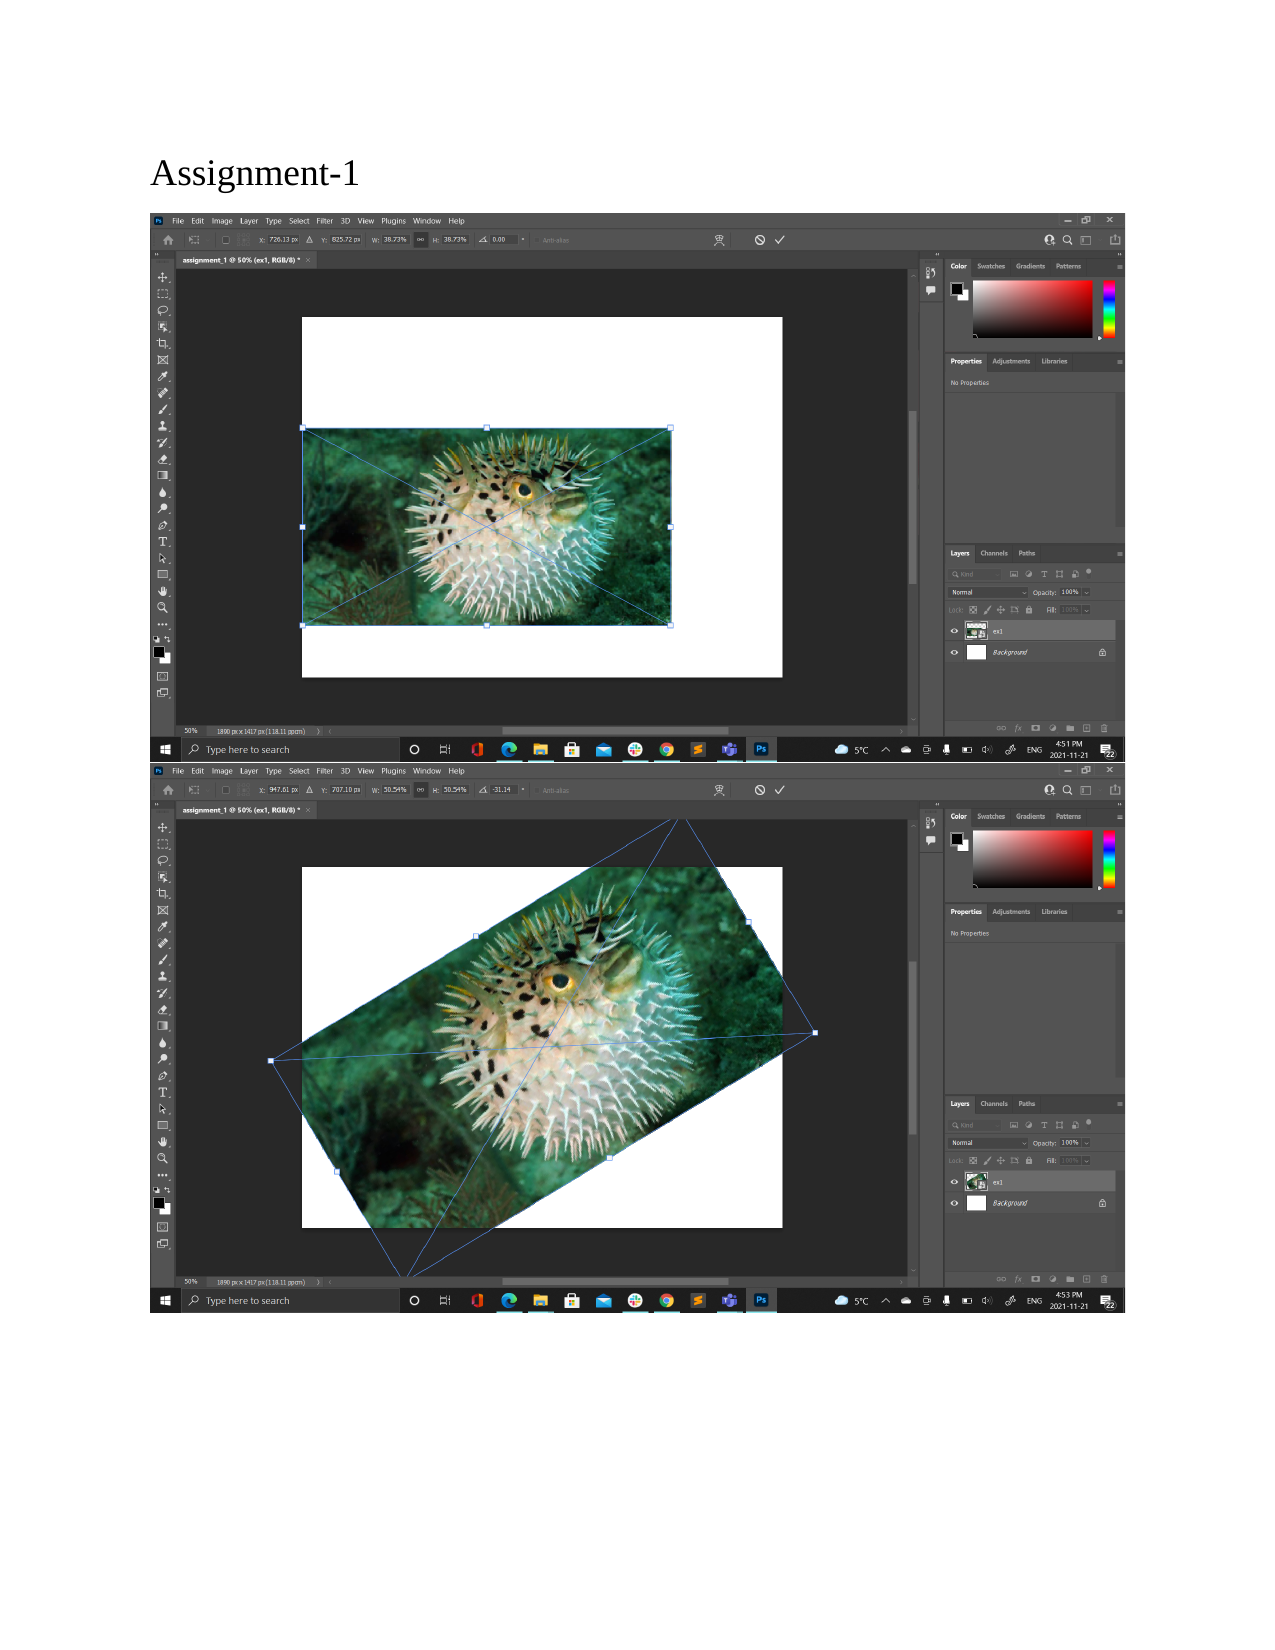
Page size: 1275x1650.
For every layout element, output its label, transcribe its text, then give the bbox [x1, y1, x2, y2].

picture [150, 213, 1125, 762]
text Assignment-1 [150, 150, 1125, 193]
picture [150, 763, 1125, 1313]
